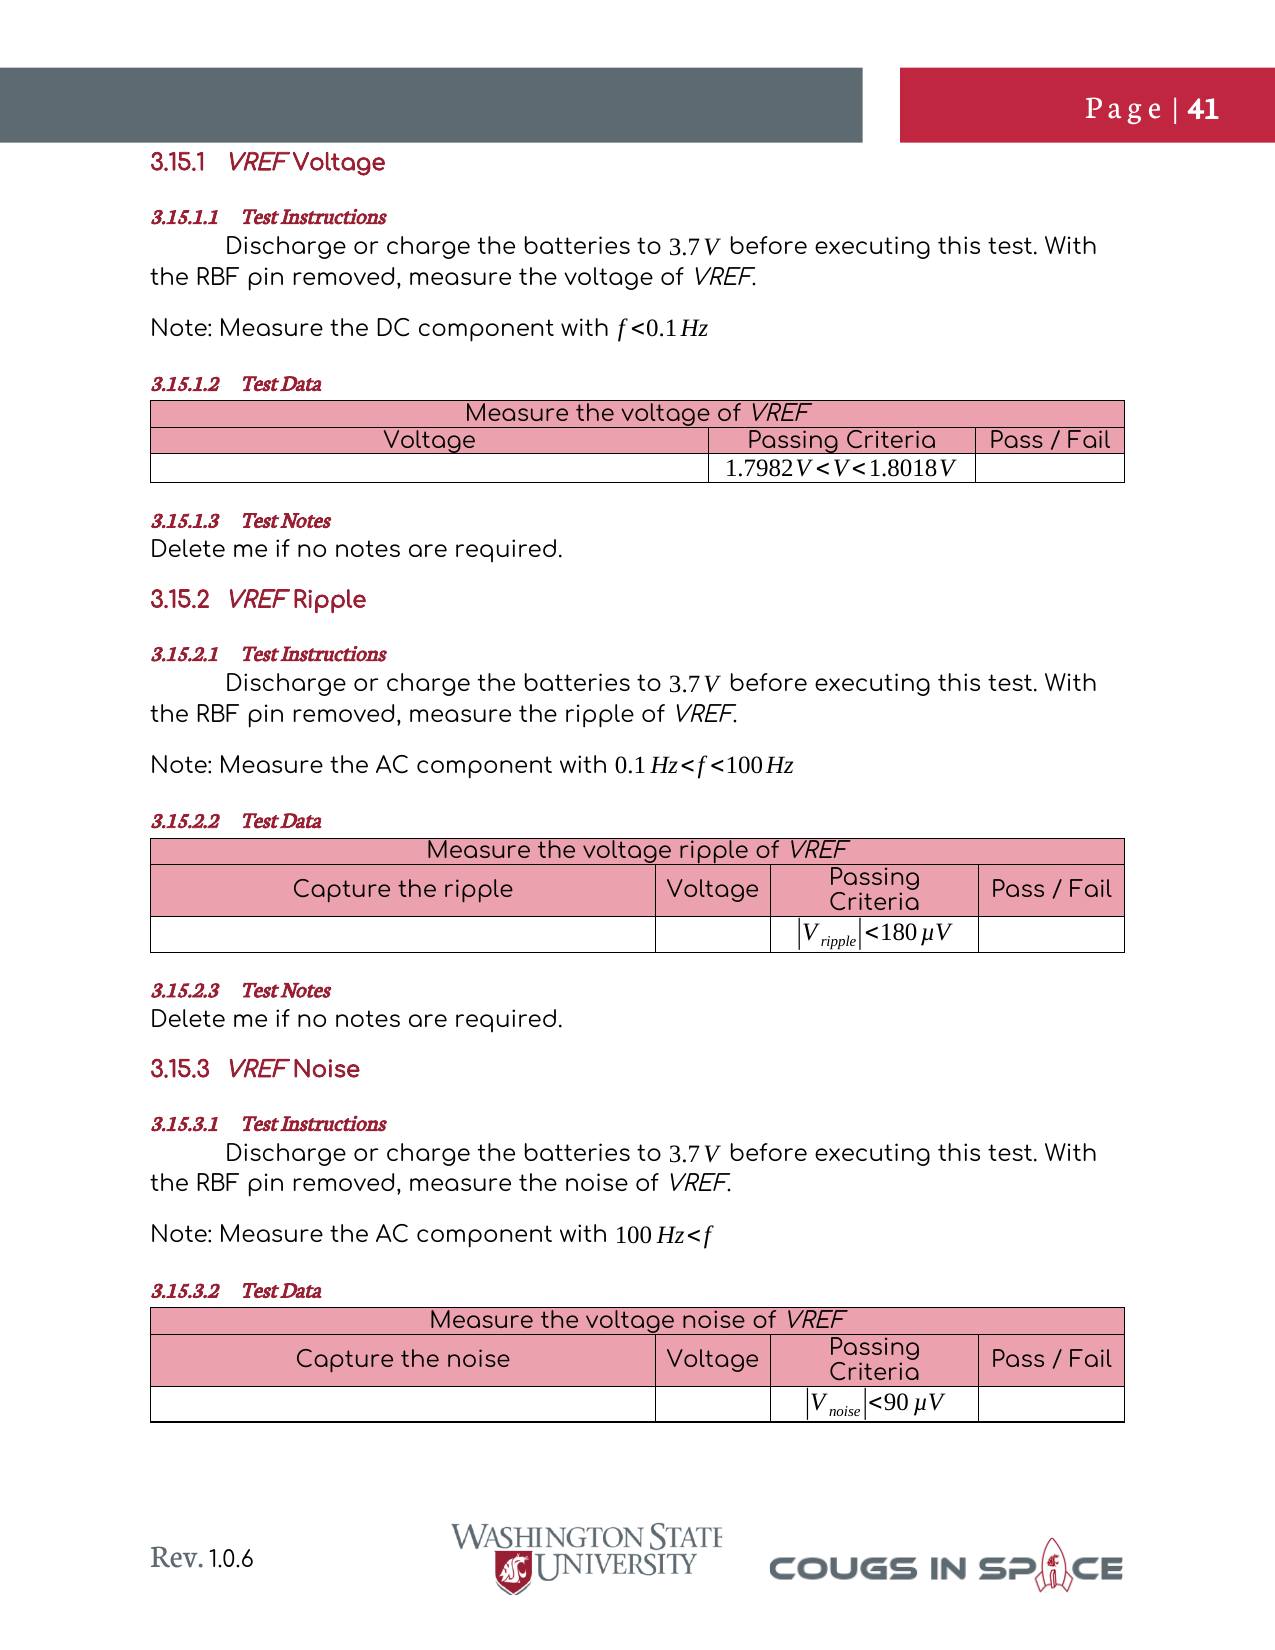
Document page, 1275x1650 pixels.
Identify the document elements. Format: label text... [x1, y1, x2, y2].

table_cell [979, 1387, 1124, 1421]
subtitle VREF Ripple [150, 587, 1125, 613]
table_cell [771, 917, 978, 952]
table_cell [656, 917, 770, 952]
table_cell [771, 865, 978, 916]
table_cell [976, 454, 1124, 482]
subtitle VREF Voltage [150, 150, 1125, 176]
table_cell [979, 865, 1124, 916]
subtitle Test Data [150, 367, 1125, 396]
subtitle Test Instructions [150, 637, 1125, 666]
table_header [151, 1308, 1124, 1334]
subtitle Test Instructions [150, 200, 1125, 229]
picture [450, 1522, 723, 1595]
subtitle Test Data [150, 804, 1125, 833]
subtitle VREF Noise [150, 1057, 1125, 1082]
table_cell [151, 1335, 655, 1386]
text Delete me if no notes are required. [150, 537, 1125, 563]
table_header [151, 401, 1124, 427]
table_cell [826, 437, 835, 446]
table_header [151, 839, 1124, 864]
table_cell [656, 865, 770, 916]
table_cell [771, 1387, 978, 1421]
subtitle Test Notes [150, 504, 1125, 533]
subtitle Test Data [150, 1274, 1125, 1303]
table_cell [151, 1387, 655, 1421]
text Discharge or charge the batteries to before executing this test. With the RBF pin removed, measure the voltage of VREF. [150, 233, 1125, 290]
subtitle Test Instructions [150, 1107, 1125, 1136]
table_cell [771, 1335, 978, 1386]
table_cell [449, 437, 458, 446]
text Note: Measure the DC component with [150, 315, 1125, 342]
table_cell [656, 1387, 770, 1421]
text Discharge or charge the batteries to before executing this test. With the RBF pin removed, measure the noise of VREF. [150, 1140, 1125, 1197]
text Note: Measure the AC component with [150, 1222, 1125, 1249]
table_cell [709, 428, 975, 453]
picture [769, 1537, 1123, 1594]
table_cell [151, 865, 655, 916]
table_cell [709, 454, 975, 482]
text Delete me if no notes are required. [150, 1007, 1125, 1032]
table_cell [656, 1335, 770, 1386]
text Discharge or charge the batteries to before executing this test. With the RBF pin removed, measure the ripple of VREF. [150, 671, 1125, 727]
subtitle Test Notes [150, 973, 1125, 1002]
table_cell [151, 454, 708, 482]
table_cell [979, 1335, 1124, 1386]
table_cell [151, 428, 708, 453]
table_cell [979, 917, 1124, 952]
text Note: Measure the AC component with [150, 752, 1125, 779]
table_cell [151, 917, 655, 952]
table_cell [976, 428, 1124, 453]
